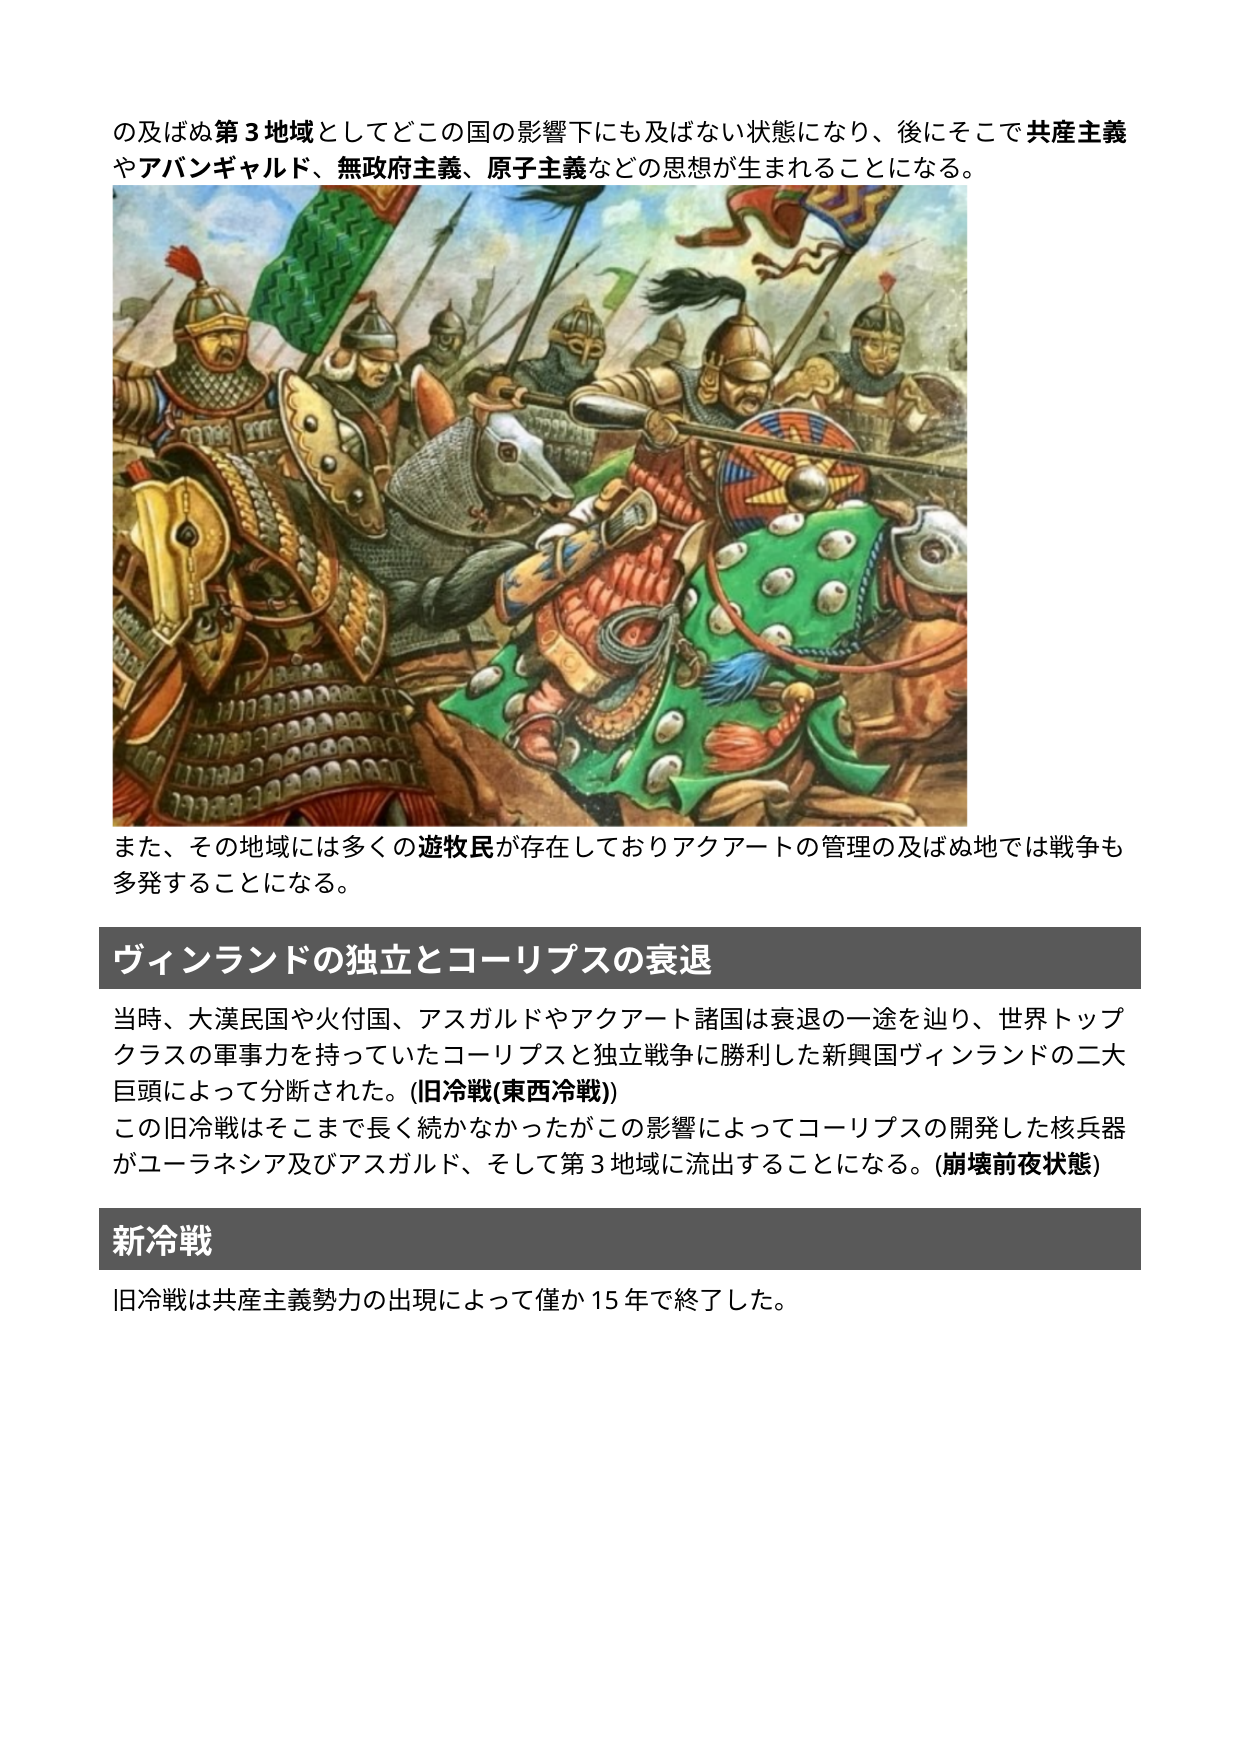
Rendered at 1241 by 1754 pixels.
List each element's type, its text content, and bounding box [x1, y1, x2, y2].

picture [112, 184, 968, 828]
subtitle ヴィンランドの独立とコーリプスの衰退 [104, 932, 1136, 984]
subtitle 新冷戦 [104, 1213, 1136, 1265]
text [112, 112, 1128, 185]
text 旧冷戦は共産主義勢力の出現によって僅か15年で終了した。 [112, 1280, 1128, 1317]
text 当時、大漢民国や火付国、アスガルドやアクアート諸国は衰退の一途を辿り、世界トップクラスの軍事力を持っていたコーリプスと独立戦争に勝利した新興国ヴィンランドの二大巨頭によって分断された。(旧冷戦(東西冷戦)) [112, 999, 1128, 1108]
text また、その地域には多くの遊牧民が存在しておりアクアートの管理の及ばぬ地では戦争も多発することになる。 [112, 827, 1128, 900]
text この旧冷戦はそこまで長く続かなかったがこの影響によってコーリプスの開発した核兵器がユーラネシア及びアスガルド、そして第3地域に流出することになる。(崩壊前夜状態) [112, 1108, 1128, 1181]
